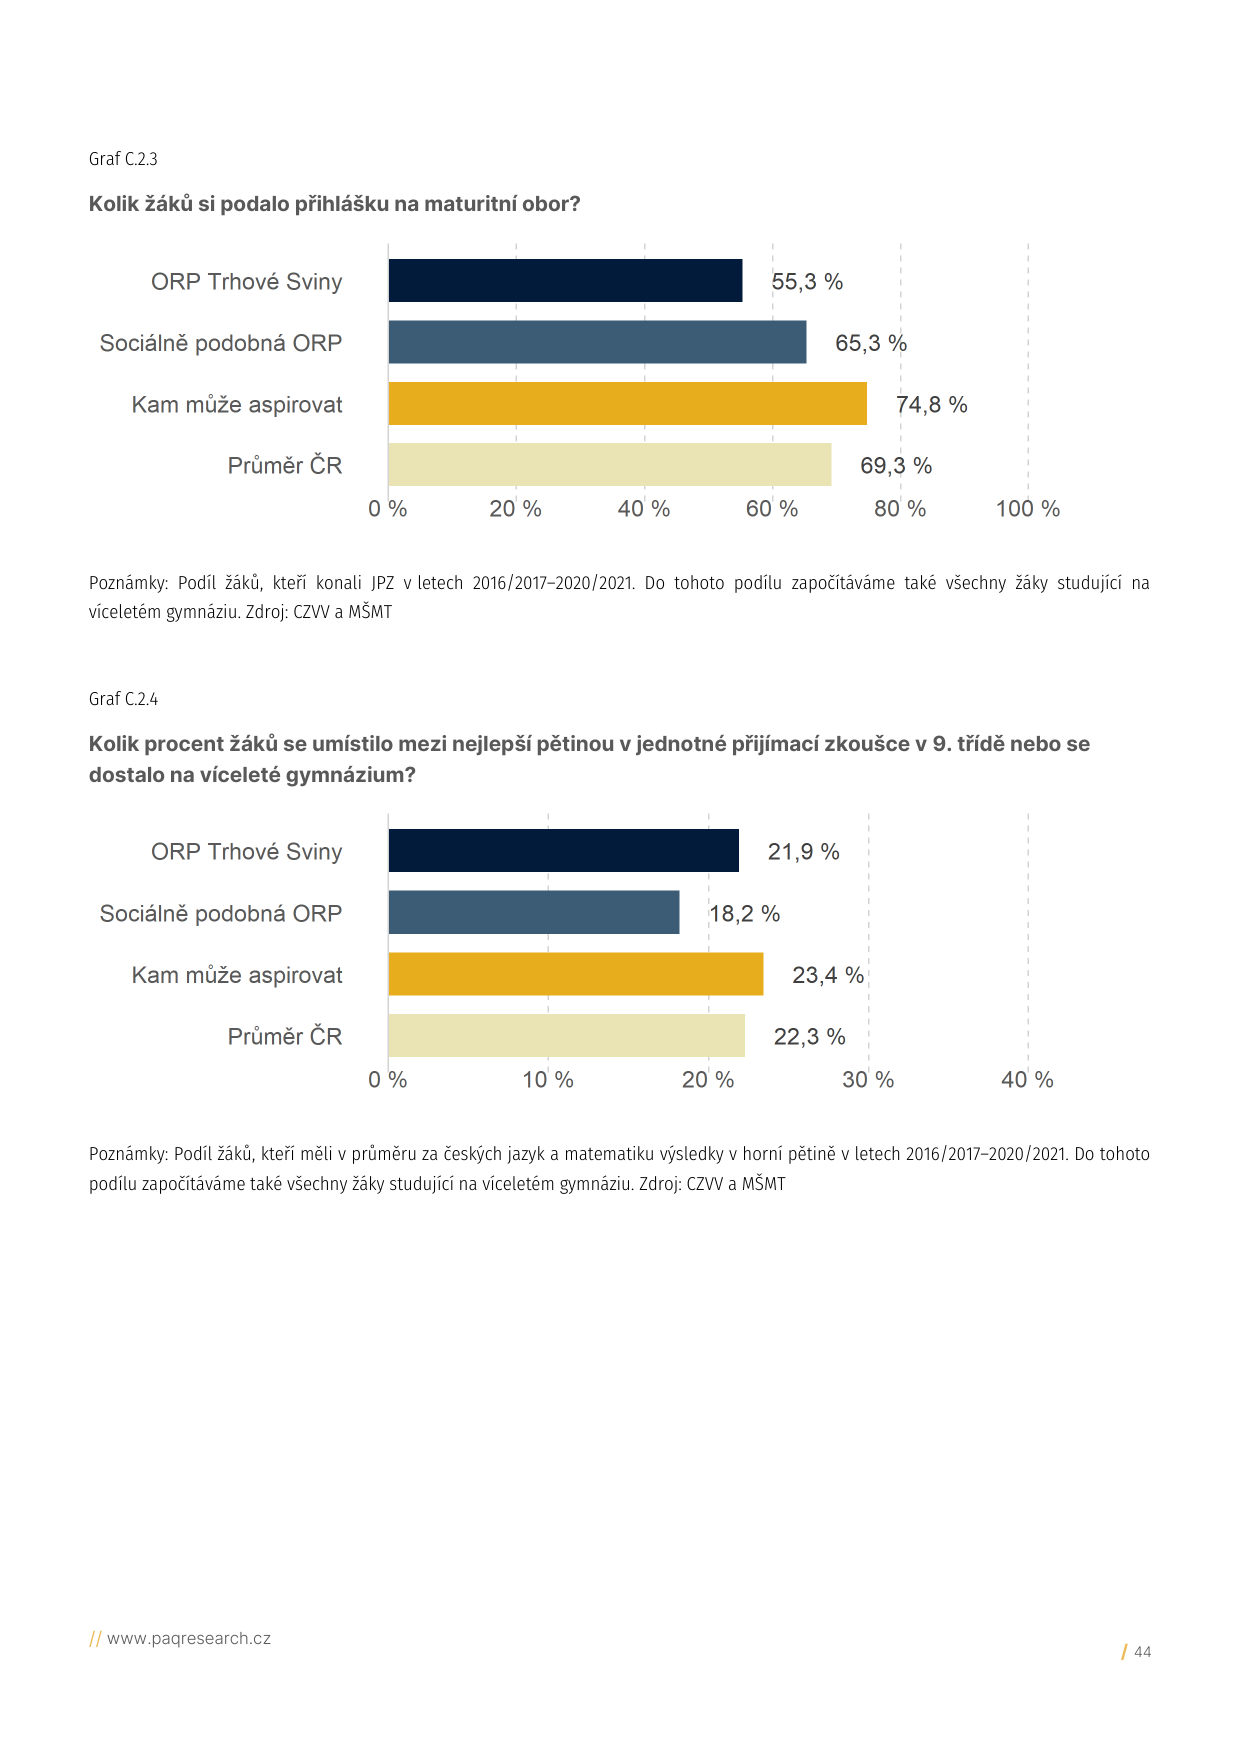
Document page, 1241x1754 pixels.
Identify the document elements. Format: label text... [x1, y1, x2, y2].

text Graf C.2.4 [89, 688, 1152, 711]
text Kolik procent žáků se umístilo mezi nejlepší pětinou v jednotné přijímací zkoušce v 9. třídě nebo se dostalo na víceleté gymnázium? [89, 727, 1152, 787]
picture [88, 787, 1139, 1119]
picture [88, 216, 1139, 548]
text Poznámky: Podíl žáků, kteří měli v průměru za českých jazyk a matematiku výsledky v horní pětině v letech 2016/2017–2020/2021. Do tohoto podílu započítáváme také všechny žáky studující na víceletém gymnáziu. Zdroj: CZVV a MŠMT [89, 1135, 1152, 1196]
text Kolik žáků si podalo přihlášku na maturitní obor? [89, 186, 1152, 216]
text Graf C.2.3 [89, 148, 1152, 170]
text Poznámky: Podíl žáků, kteří konali JPZ v letech 2016/2017–2020/2021. Do tohoto podílu započítáváme také všechny žáky studující na víceletém gymnáziu. Zdroj: CZVV a MŠMT [89, 564, 1152, 625]
